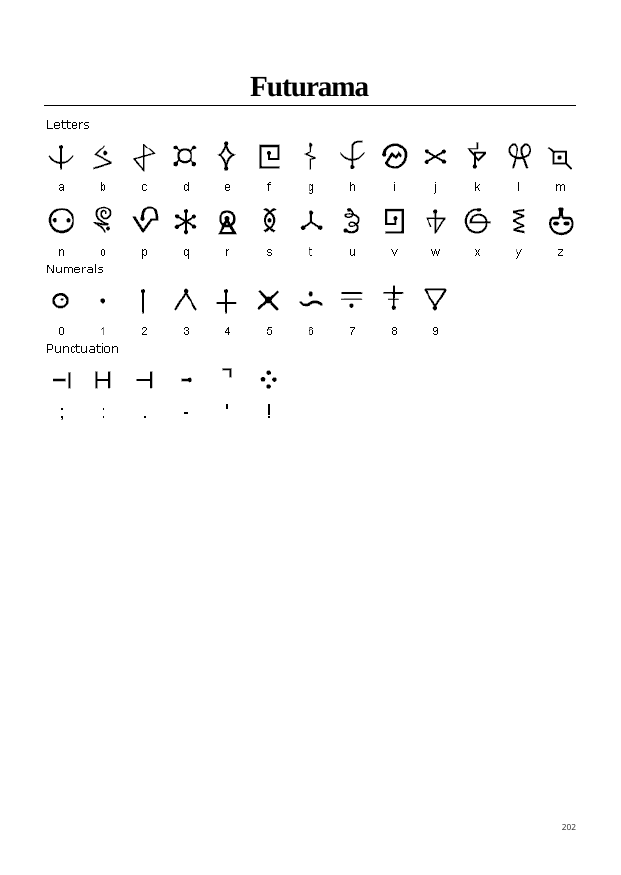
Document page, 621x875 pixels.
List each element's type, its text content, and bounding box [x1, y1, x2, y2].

subtitle Futurama [44, 69, 576, 105]
picture [44, 118, 576, 420]
